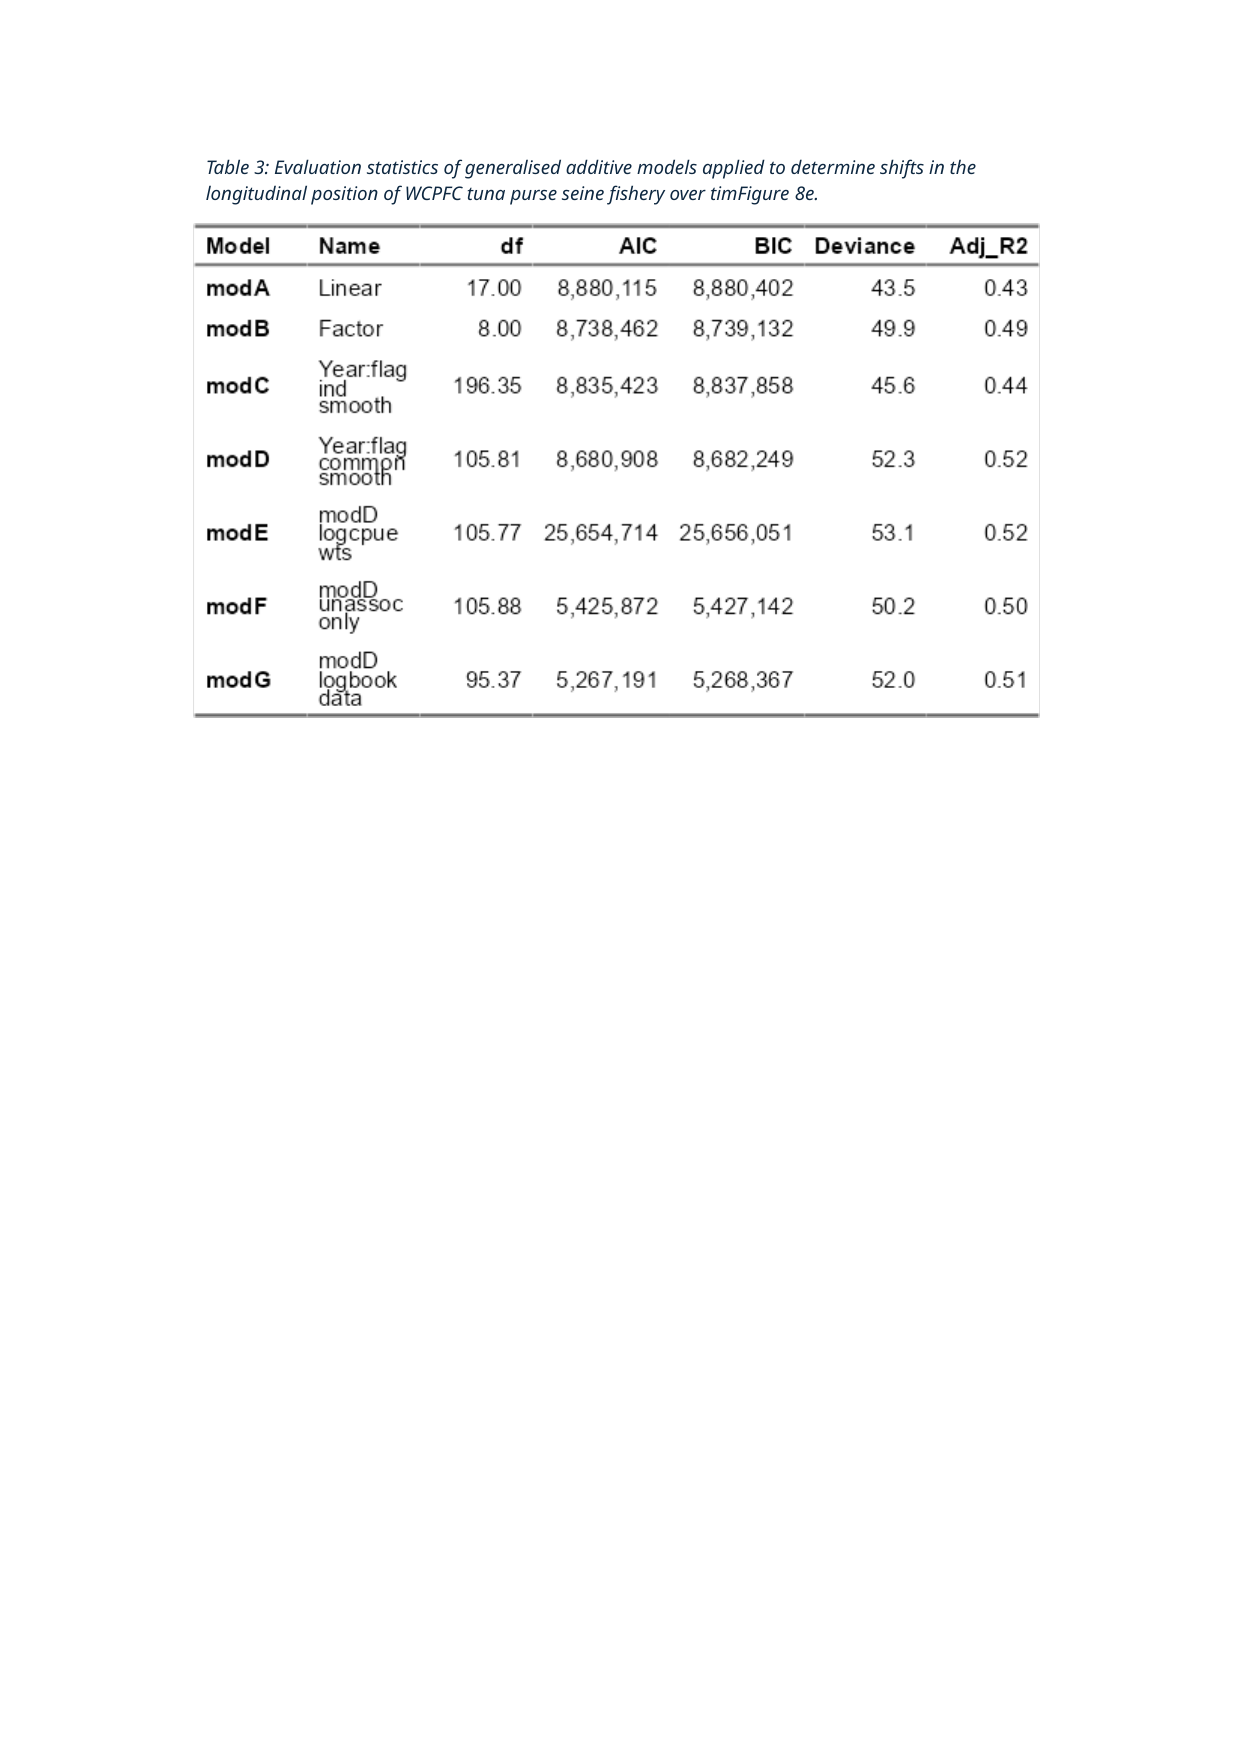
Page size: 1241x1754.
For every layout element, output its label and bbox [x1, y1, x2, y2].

picture [185, 215, 1049, 727]
